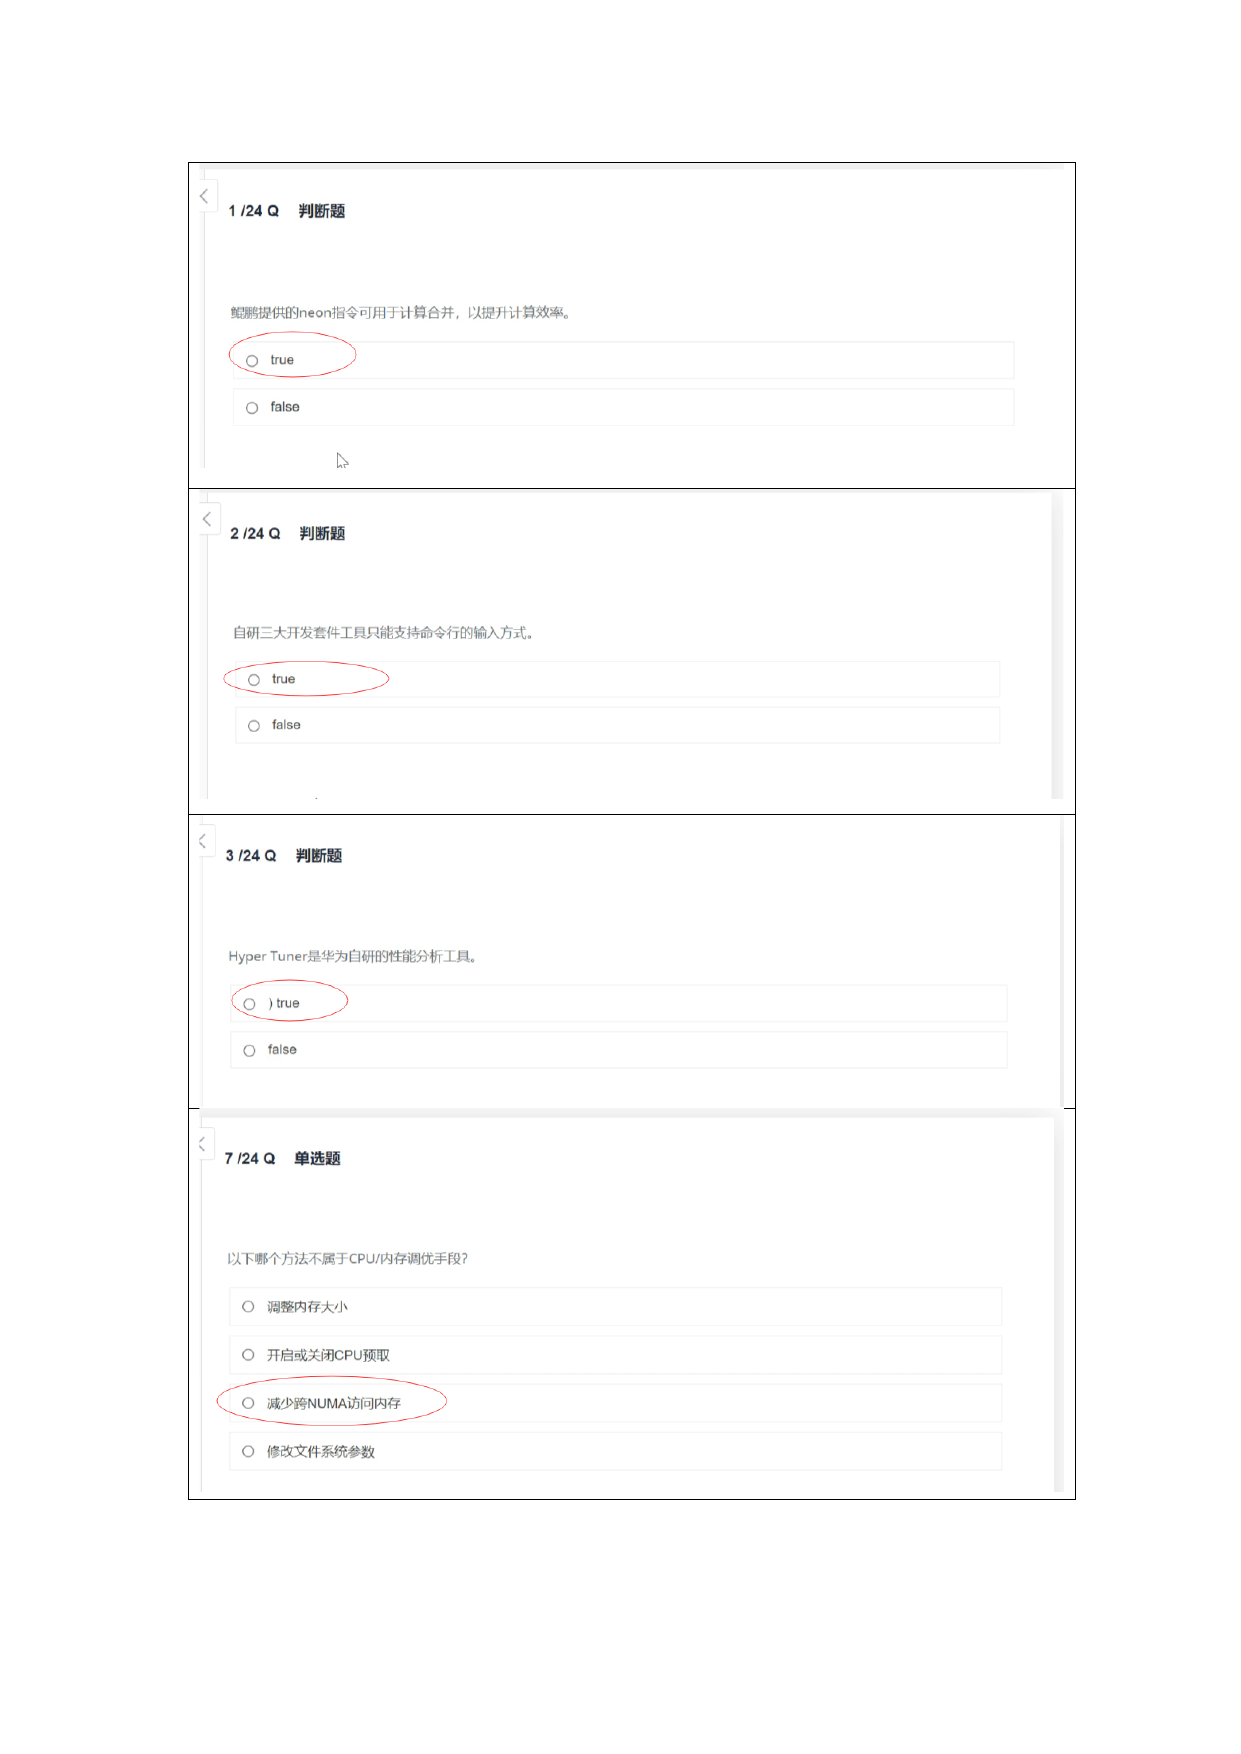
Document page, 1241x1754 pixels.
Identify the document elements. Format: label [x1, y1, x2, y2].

picture [199, 489, 1064, 799]
table_cell [189, 1109, 1075, 1499]
table_cell [189, 163, 1075, 488]
table_cell [189, 489, 1075, 814]
table_cell [189, 815, 1075, 1108]
picture [199, 1108, 1064, 1492]
picture [199, 163, 1064, 468]
picture [199, 815, 1064, 1107]
